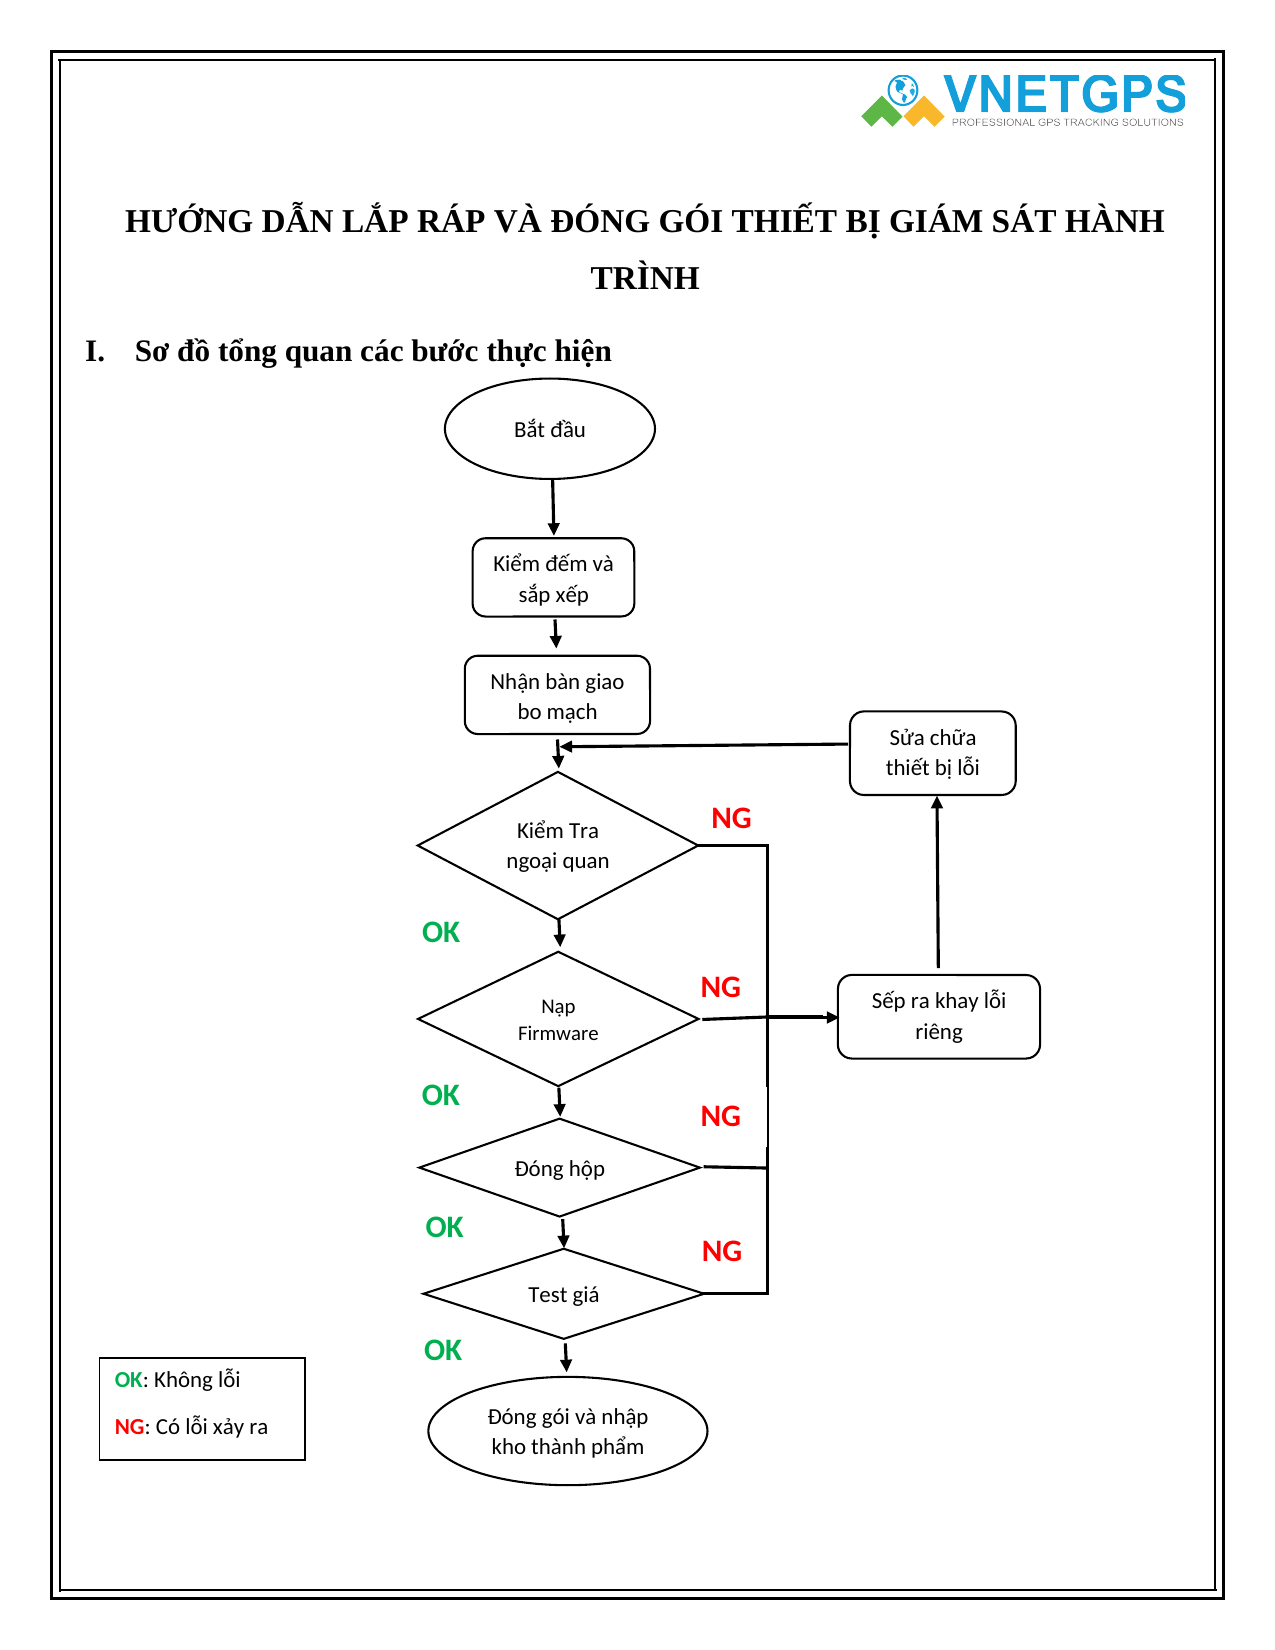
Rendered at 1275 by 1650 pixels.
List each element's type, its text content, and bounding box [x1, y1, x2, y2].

picture [861, 75, 1185, 127]
text HƯỚNG DẪN LẮP RÁP VÀ ĐÓNG GÓI THIẾT BỊ GIÁM SÁT HÀNH TRÌNH [105, 201, 1185, 297]
text Sơ đồ tổng quan các bước thực hiện [105, 332, 1185, 368]
